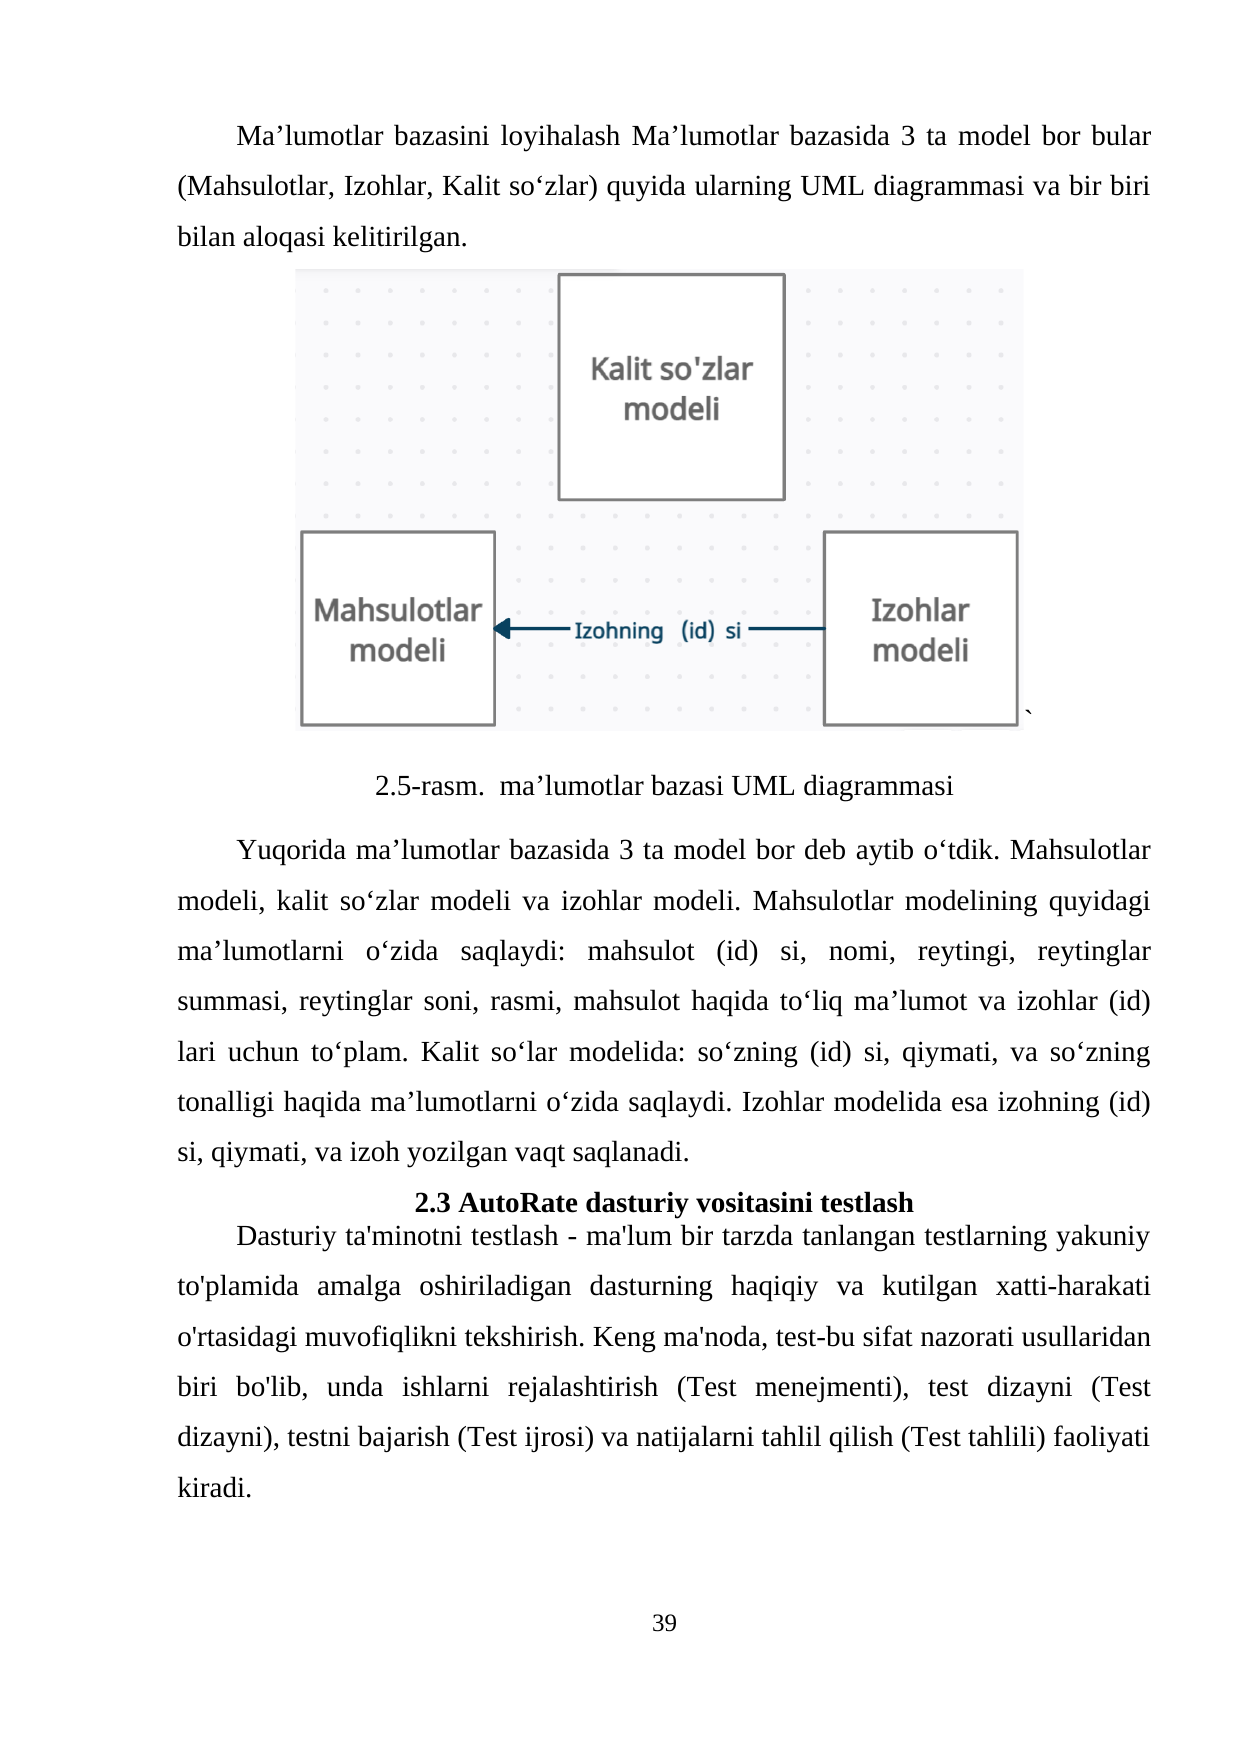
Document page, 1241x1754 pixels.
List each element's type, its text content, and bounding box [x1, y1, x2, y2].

subtitle 2.3 AutoRate dasturiy vositasini testlash [177, 1185, 1152, 1218]
text 2.5-rasm. ma’lumotlar bazasi UML diagrammasi [177, 768, 1152, 801]
picture [295, 269, 1024, 731]
text Ma’lumotlar bazasini loyihalash Ma’lumotlar bazasida 3 ta model bor bular (Mahsulotlar, Izohlar, Kalit so‘zlar) quyida ularning UML diagrammasi va bir biri bilan aloqasi kelitirilgan. [177, 118, 1152, 252]
text Dasturiy ta'minotni testlash - ma'lum bir tarzda tanlangan testlarning yakuniy to'plamida amalga oshiriladigan dasturning haqiqiy va kutilgan xatti-harakati o'rtasidagi muvofiqlikni tekshirish. Keng ma'noda, test-bu sifat nazorati usullaridan biri bo'lib, unda ishlarni rejalashtirish (Test menejmenti), test dizayni (Test dizayni), testni bajarish (Test ijrosi) va natijalarni tahlil qilish (Test tahlili) faoliyati kiradi. [177, 1218, 1152, 1503]
text Yuqorida ma’lumotlar bazasida 3 ta model bor deb aytib o‘tdik. Mahsulotlar modeli, kalit so‘zlar modeli va izohlar modeli. Mahsulotlar modelining quyidagi ma’lumotlarni o‘zida saqlaydi: mahsulot (id) si, nomi, reytingi, reytinglar summasi, reytinglar soni, rasmi, mahsulot haqida to‘liq ma’lumot va izohlar (id) lari uchun to‘plam. Kalit so‘lar modelida: so‘zning (id) si, qiymati, va so‘zning tonalligi haqida ma’lumotlarni o‘zida saqlaydi. Izohlar modelida esa izohning (id) si, qiymati, va izoh yozilgan vaqt saqlanadi. [177, 832, 1152, 1168]
